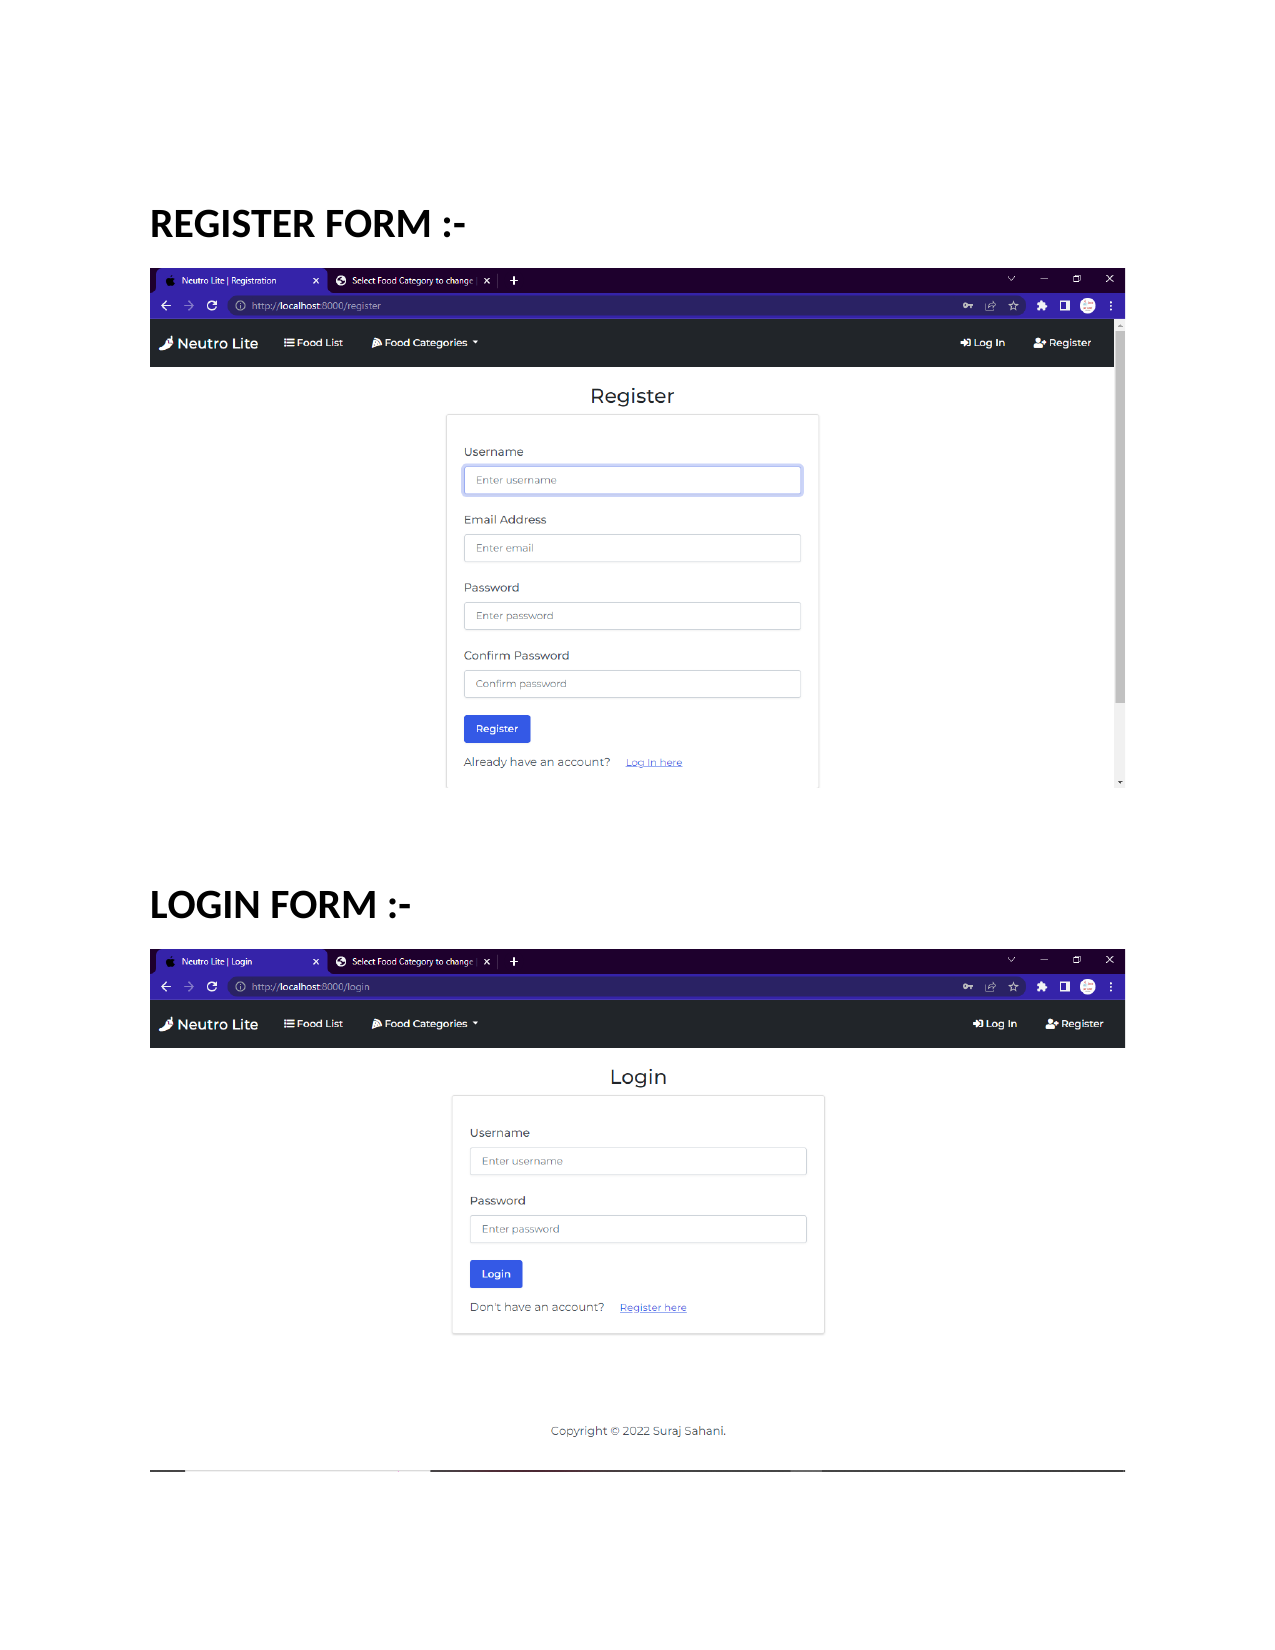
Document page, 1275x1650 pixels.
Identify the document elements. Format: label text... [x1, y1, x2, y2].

text LOGIN FORM :- [150, 878, 1125, 928]
picture [150, 268, 1125, 788]
picture [150, 949, 1125, 1472]
text REGISTER FORM :- [150, 197, 1125, 248]
